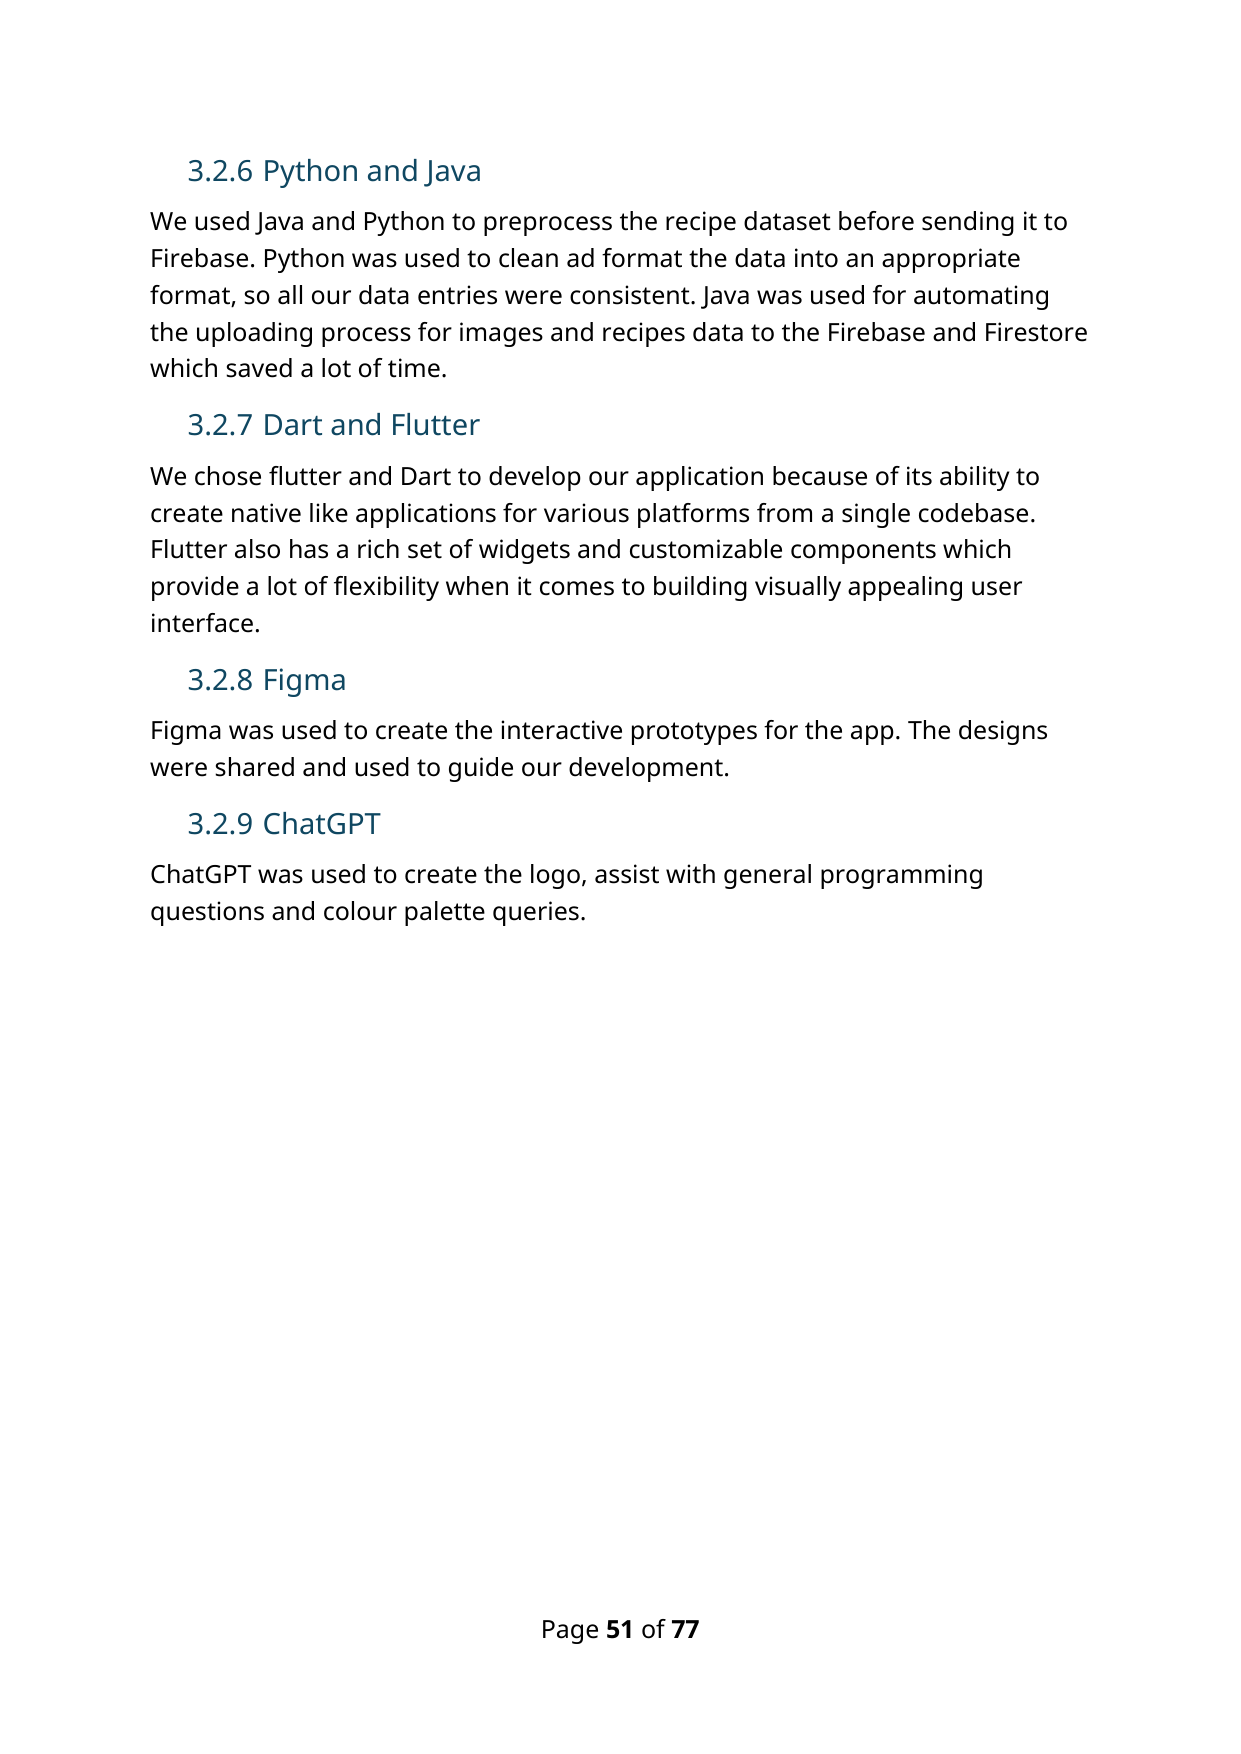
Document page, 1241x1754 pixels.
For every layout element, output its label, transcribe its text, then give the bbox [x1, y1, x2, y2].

text ChatGPT was used to create the logo, assist with general programming questions and colour palette queries. [150, 857, 1090, 928]
text We used Java and Python to preprocess the recipe dataset before sending it to Firebase. Python was used to clean ad format the data into an appropriate format, so all our data entries were consistent. Java was used for automating the uploading process for images and recipes data to the Firebase and Firestore which saved a lot of time. [150, 204, 1090, 385]
subtitle ChatGPT [187, 803, 1090, 843]
text We chose flutter and Dart to develop our application because of its ability to create native like applications for various platforms from a single codebase. Flutter also has a rich set of widgets and customizable components which provide a lot of flexibility when it comes to building visually appealing user interface. [150, 458, 1090, 639]
subtitle Dart and Flutter [187, 404, 1090, 444]
subtitle Python and Java [187, 150, 1090, 190]
text Figma was used to create the interactive prototypes for the app. The designs were shared and used to guide our development. [150, 713, 1090, 784]
subtitle Figma [187, 659, 1090, 699]
